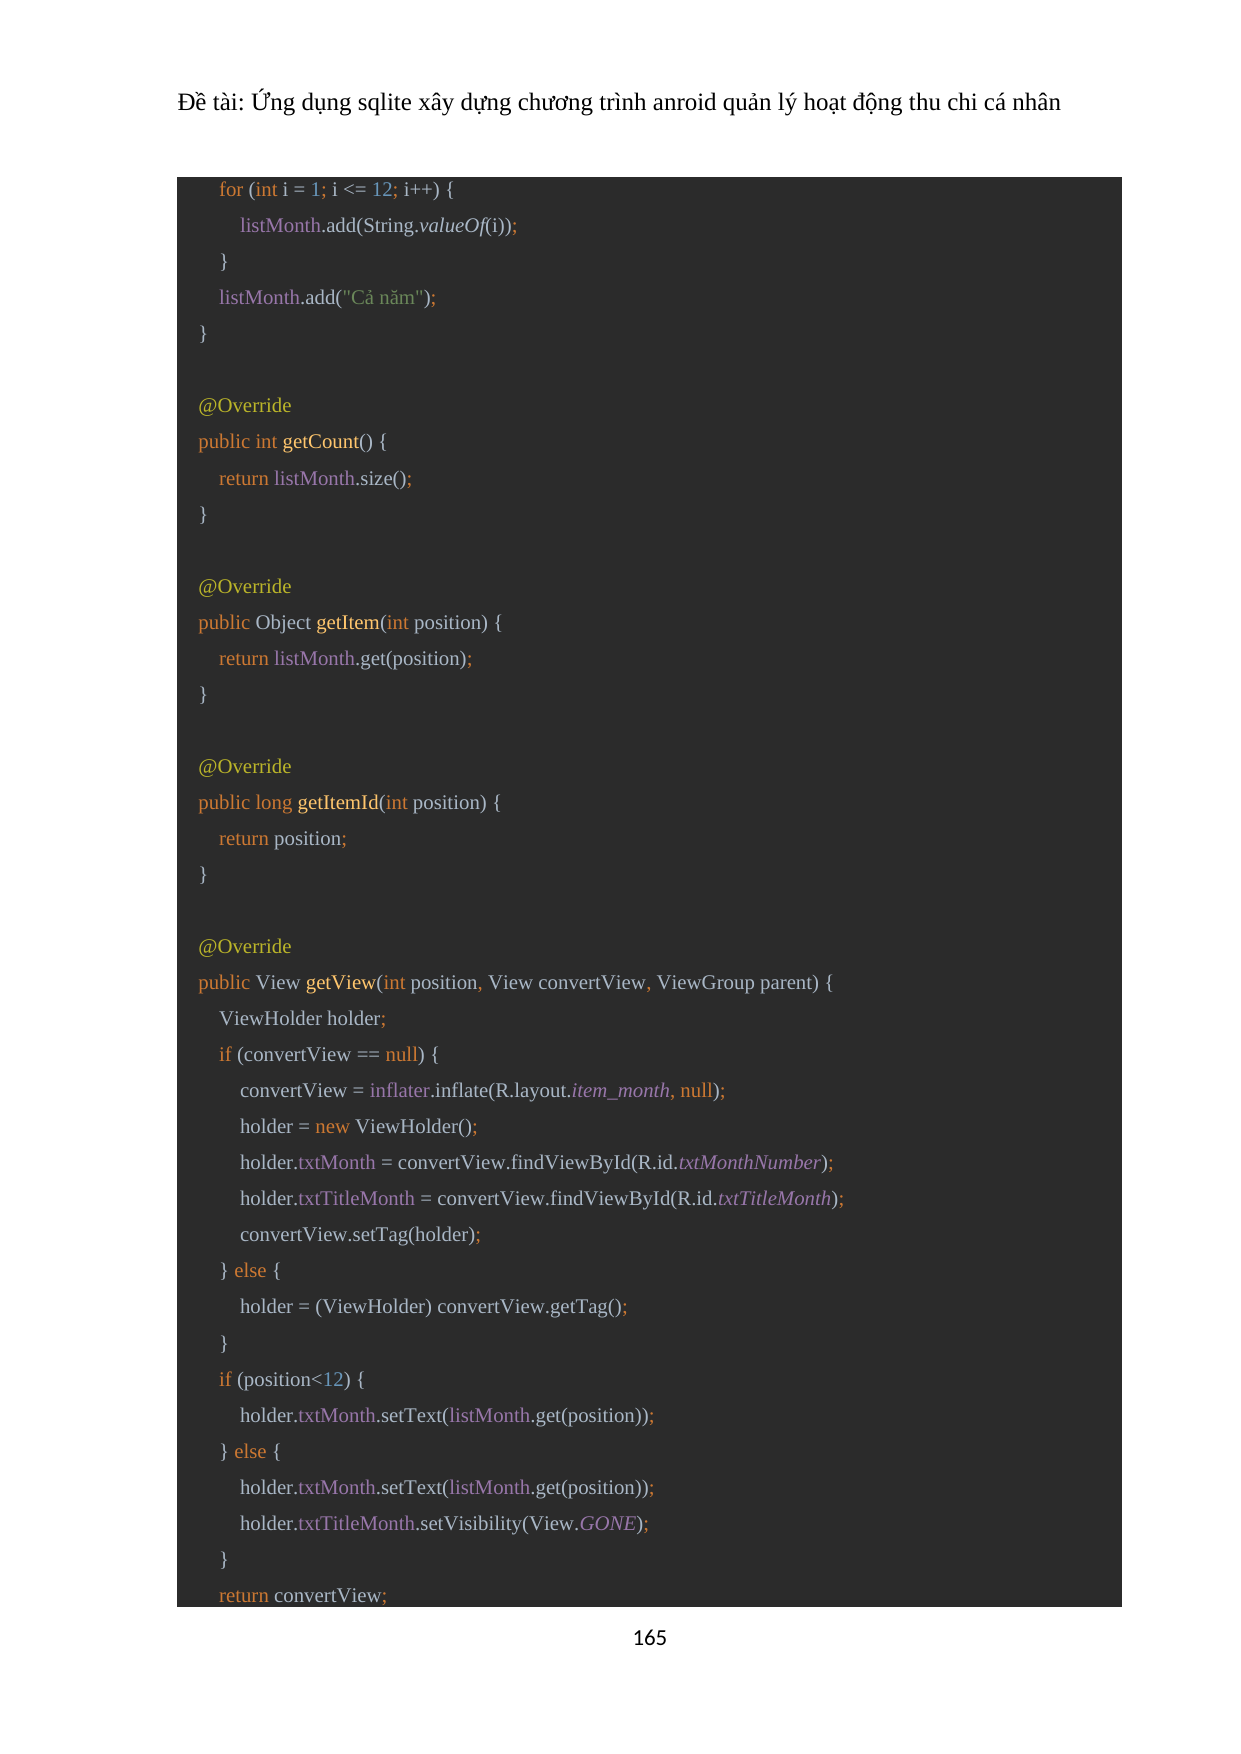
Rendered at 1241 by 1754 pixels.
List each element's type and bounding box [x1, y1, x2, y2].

text [177, 177, 1122, 1607]
